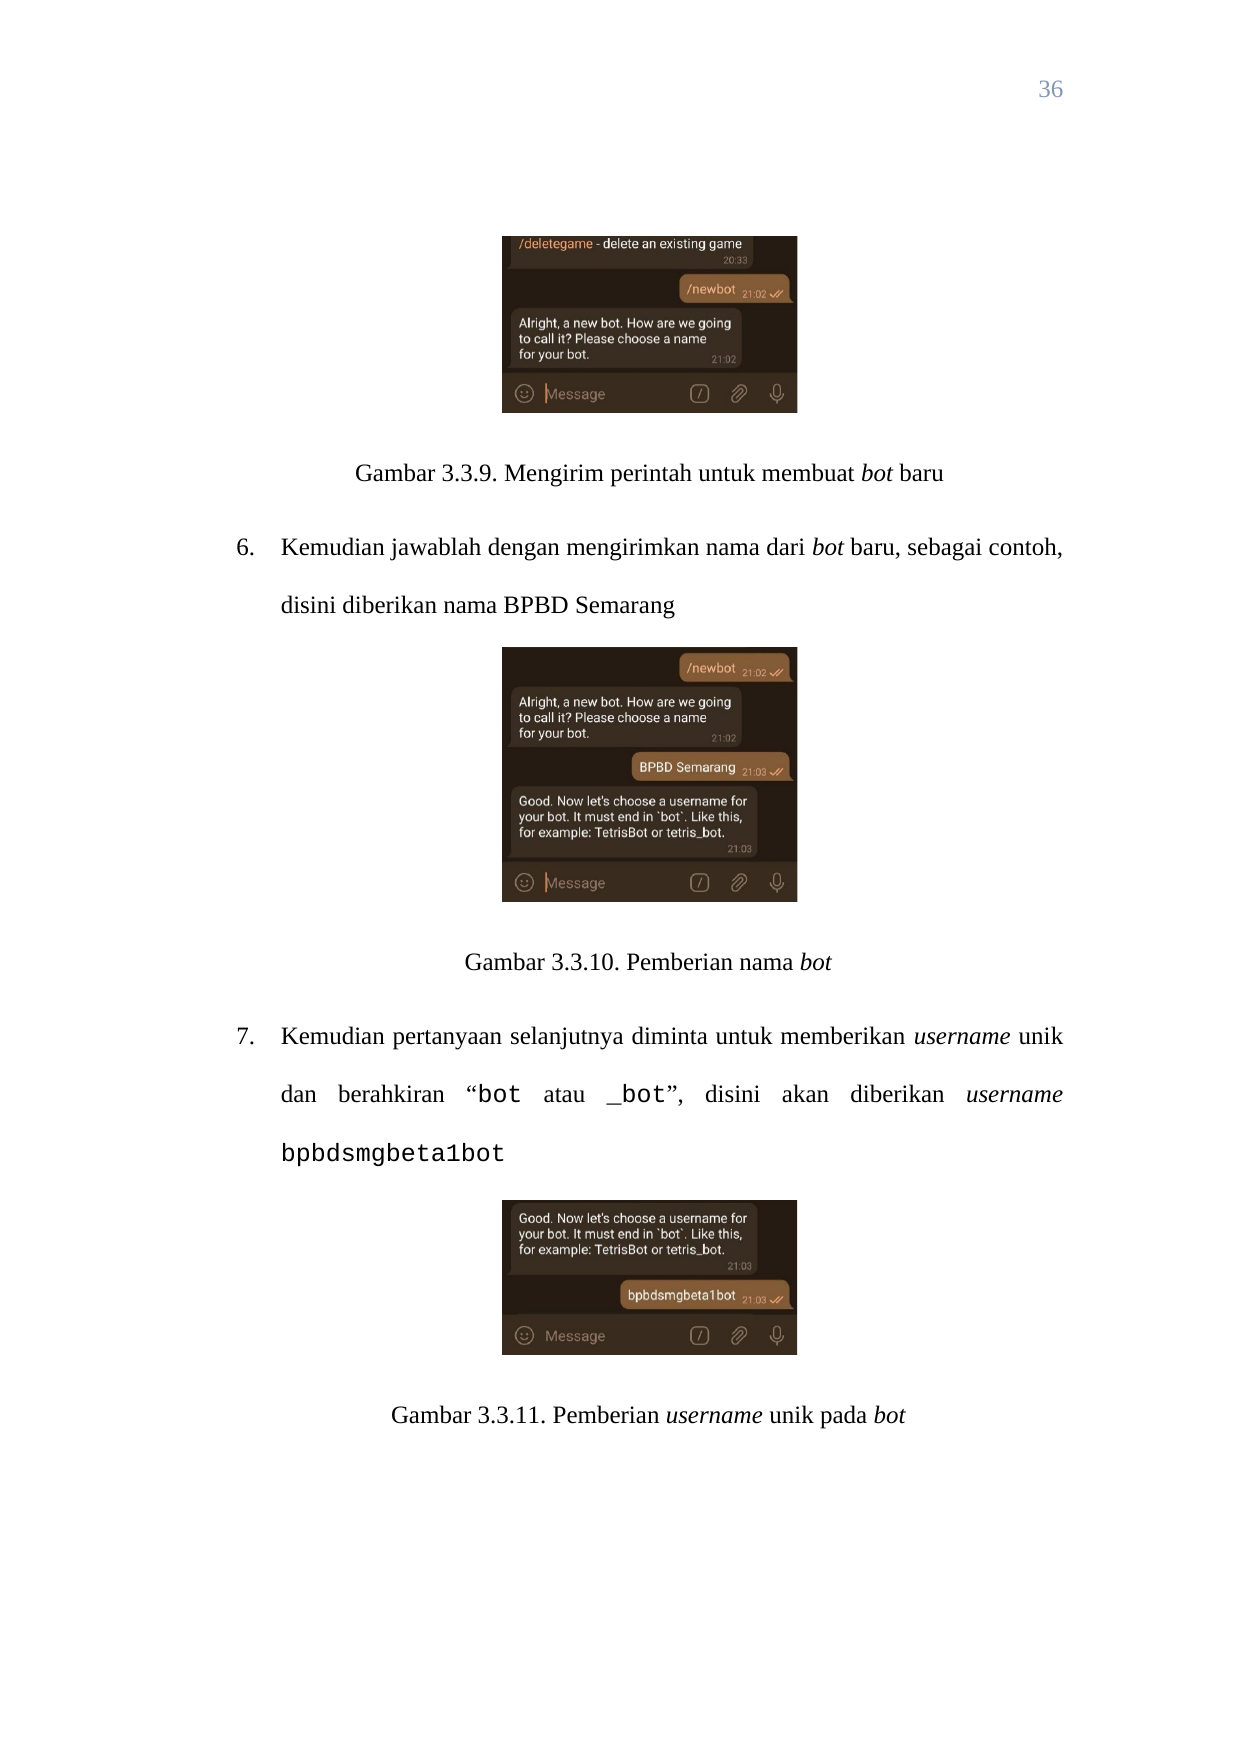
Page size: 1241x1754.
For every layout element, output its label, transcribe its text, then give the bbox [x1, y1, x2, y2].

text Gambar 3.3.11. Pemberian username unik pada bot [235, 1400, 1063, 1428]
list Kemudian jawablah dengan mengirimkan nama dari bot baru, sebagai contoh, disini diberikan nama BPBD Semarang [236, 532, 1063, 619]
picture [502, 236, 798, 413]
list Kemudian pertanyaan selanjutnya diminta untuk memberikan username unik dan berahkiran “bot atau _bot”, disini akan diberikan username bpbdsmgbeta1bot [236, 1021, 1063, 1169]
picture [502, 647, 798, 902]
picture [502, 1200, 798, 1355]
text Gambar 3.3.9. Mengirim perintah untuk membuat bot baru [235, 458, 1063, 487]
text Gambar 3.3.10. Pemberian nama bot [235, 947, 1063, 976]
